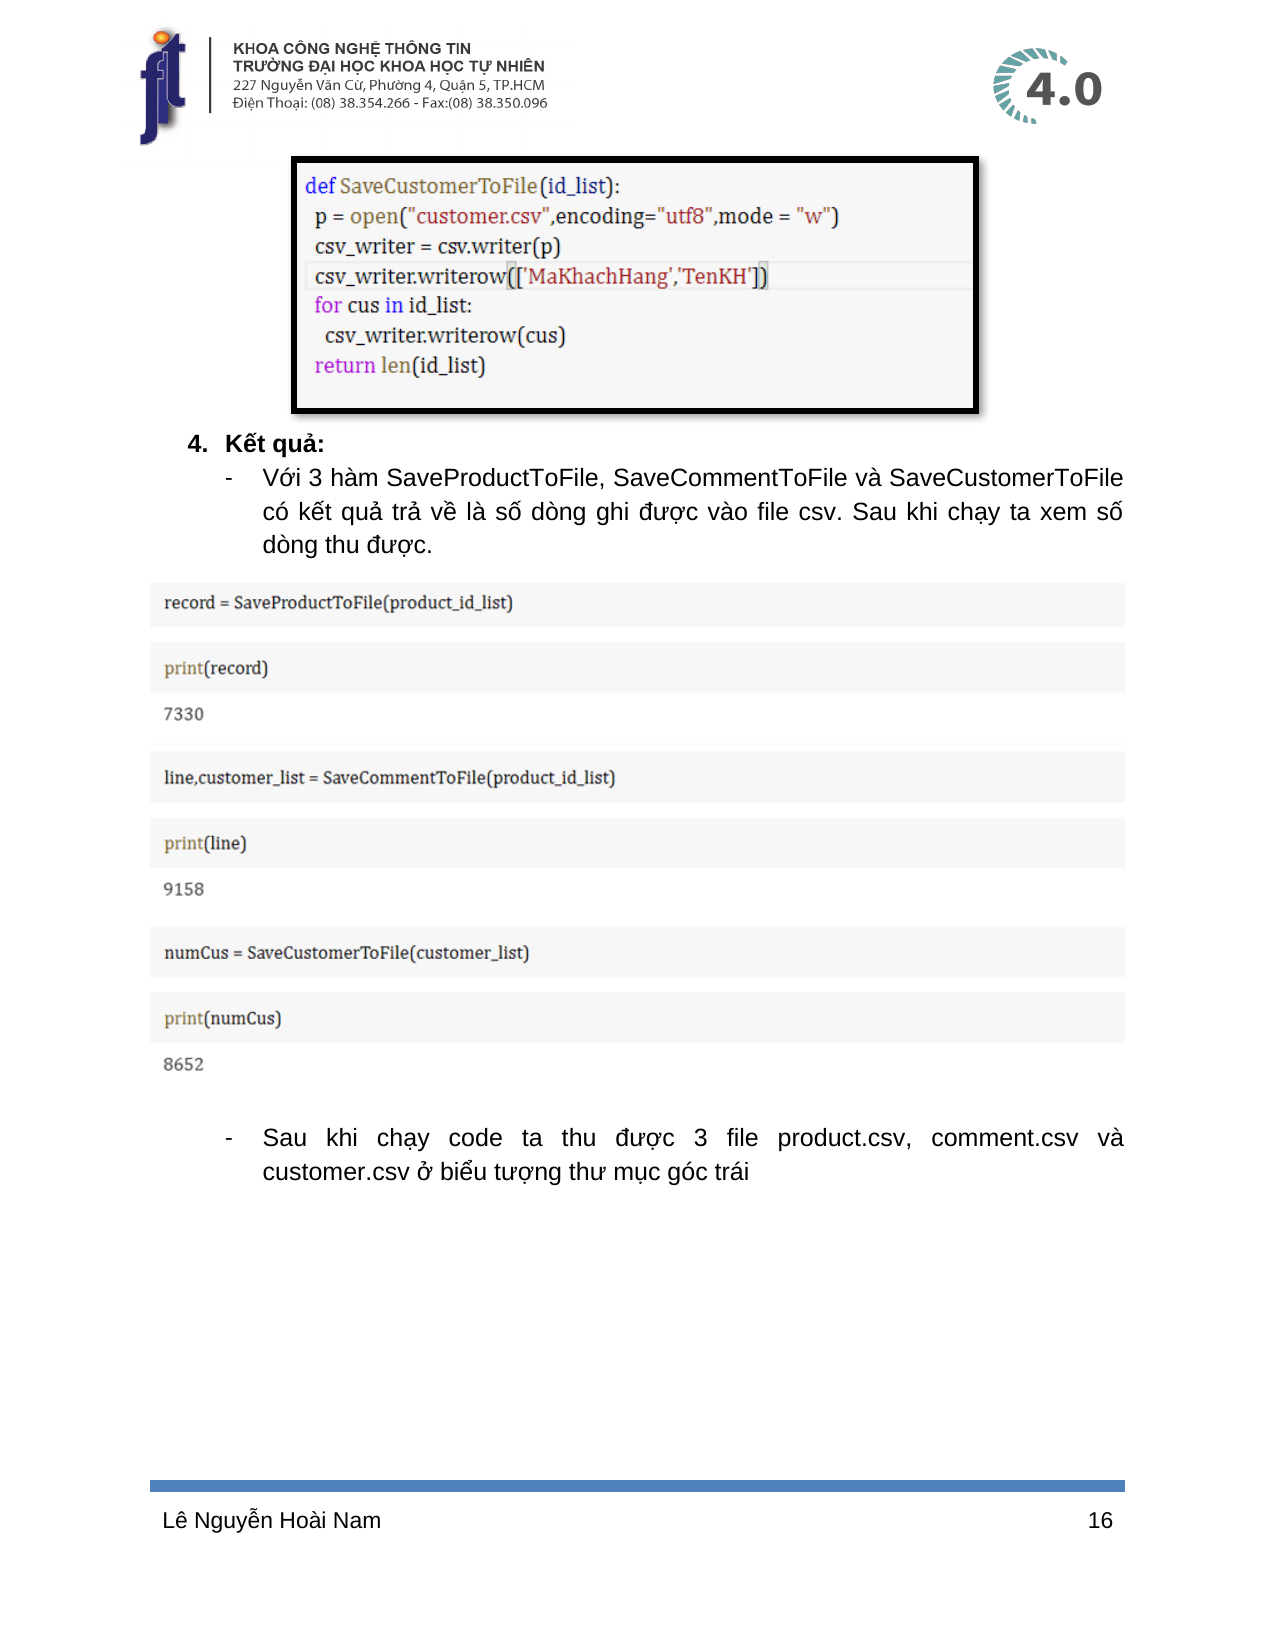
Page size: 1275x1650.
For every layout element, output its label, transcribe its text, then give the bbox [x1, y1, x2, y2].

list Sau khi chạy code ta thu được 3 file product.csv, comment.csv và customer.csv ở biểu tượng thư mục góc trái [225, 1122, 1125, 1185]
picture [297, 163, 973, 408]
picture [150, 583, 1125, 1097]
picture [117, 21, 580, 167]
picture [985, 41, 1108, 127]
list Với 3 hàm SaveProductToFile, SaveCommentToFile và SaveCustomerToFile có kết quả trả về là số dòng ghi được vào file csv. Sau khi chạy ta xem số dòng thu được. [225, 462, 1125, 558]
list Kết quả: [187, 429, 1125, 458]
